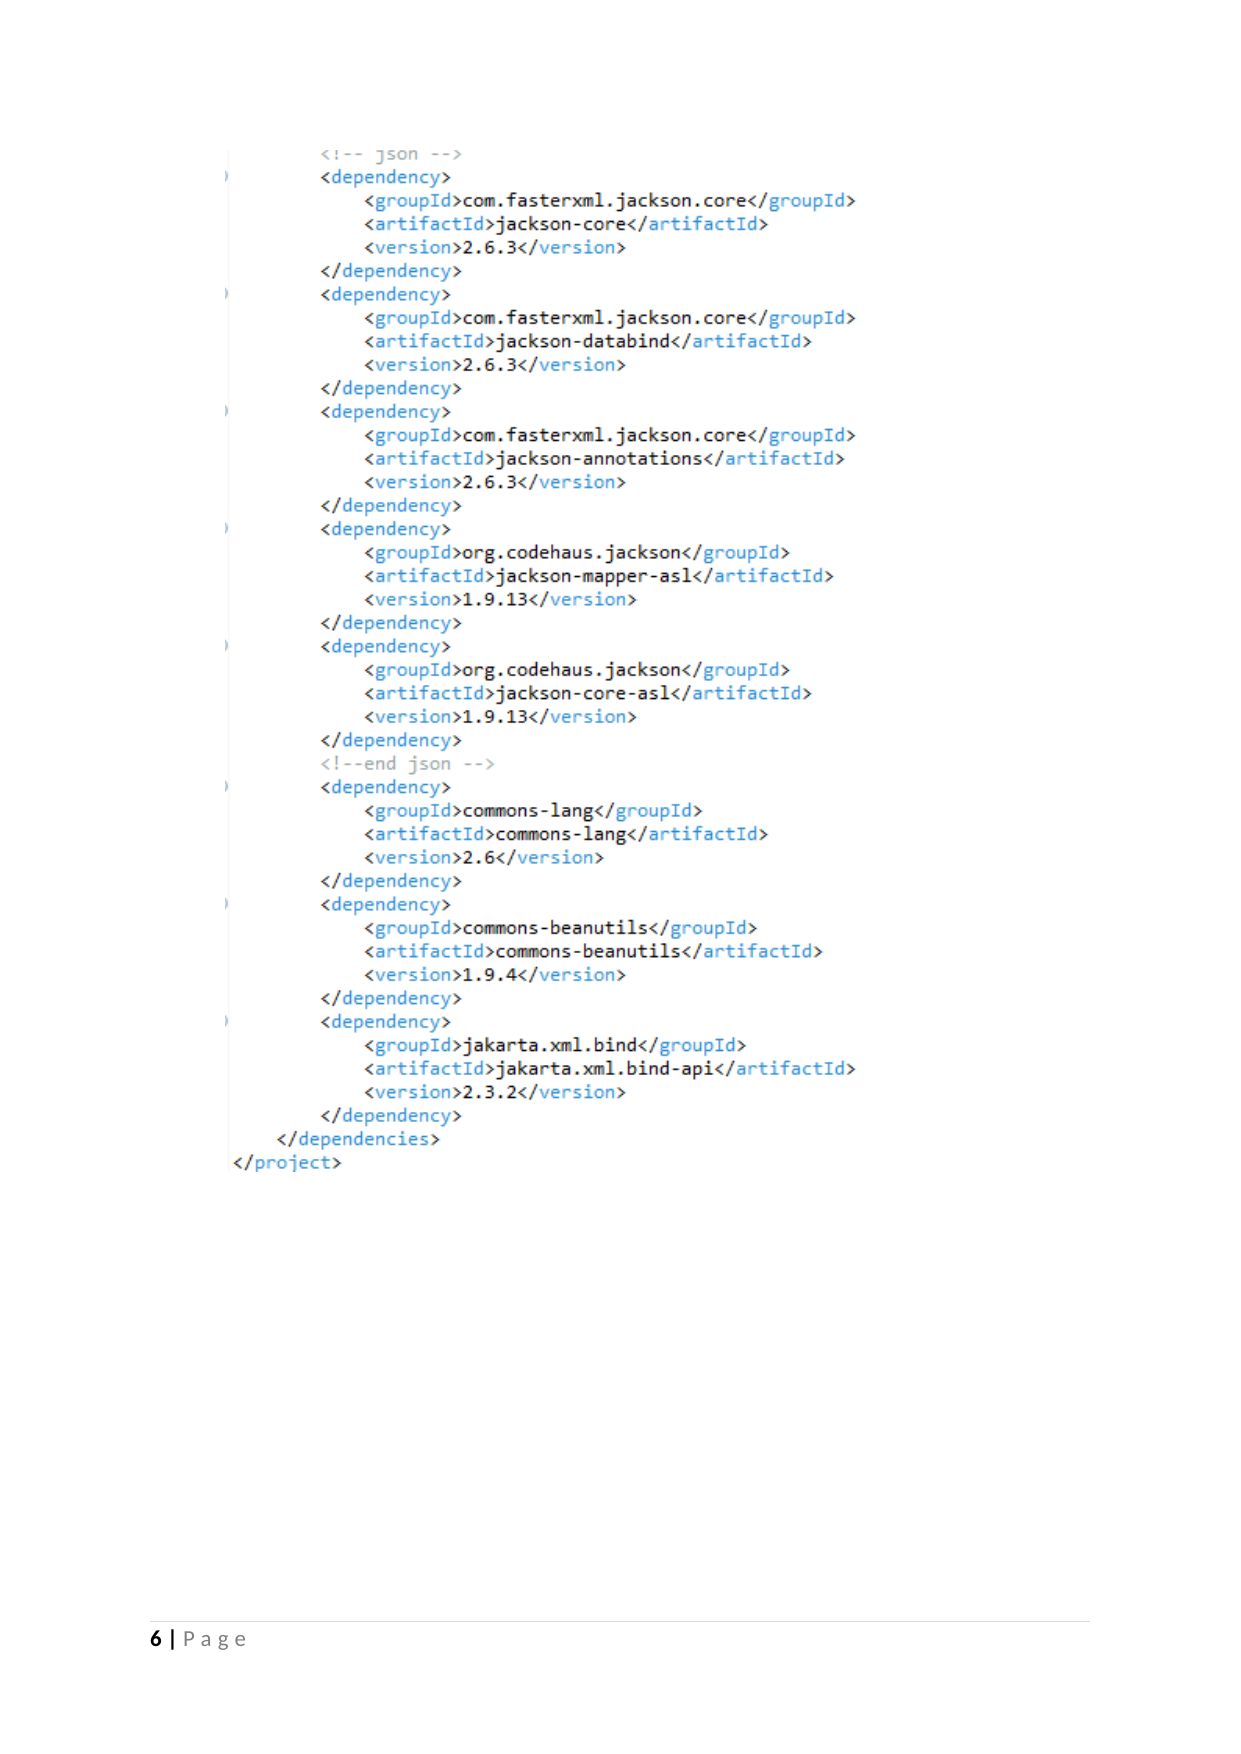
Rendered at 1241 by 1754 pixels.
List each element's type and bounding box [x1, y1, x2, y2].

picture [225, 150, 1122, 1172]
